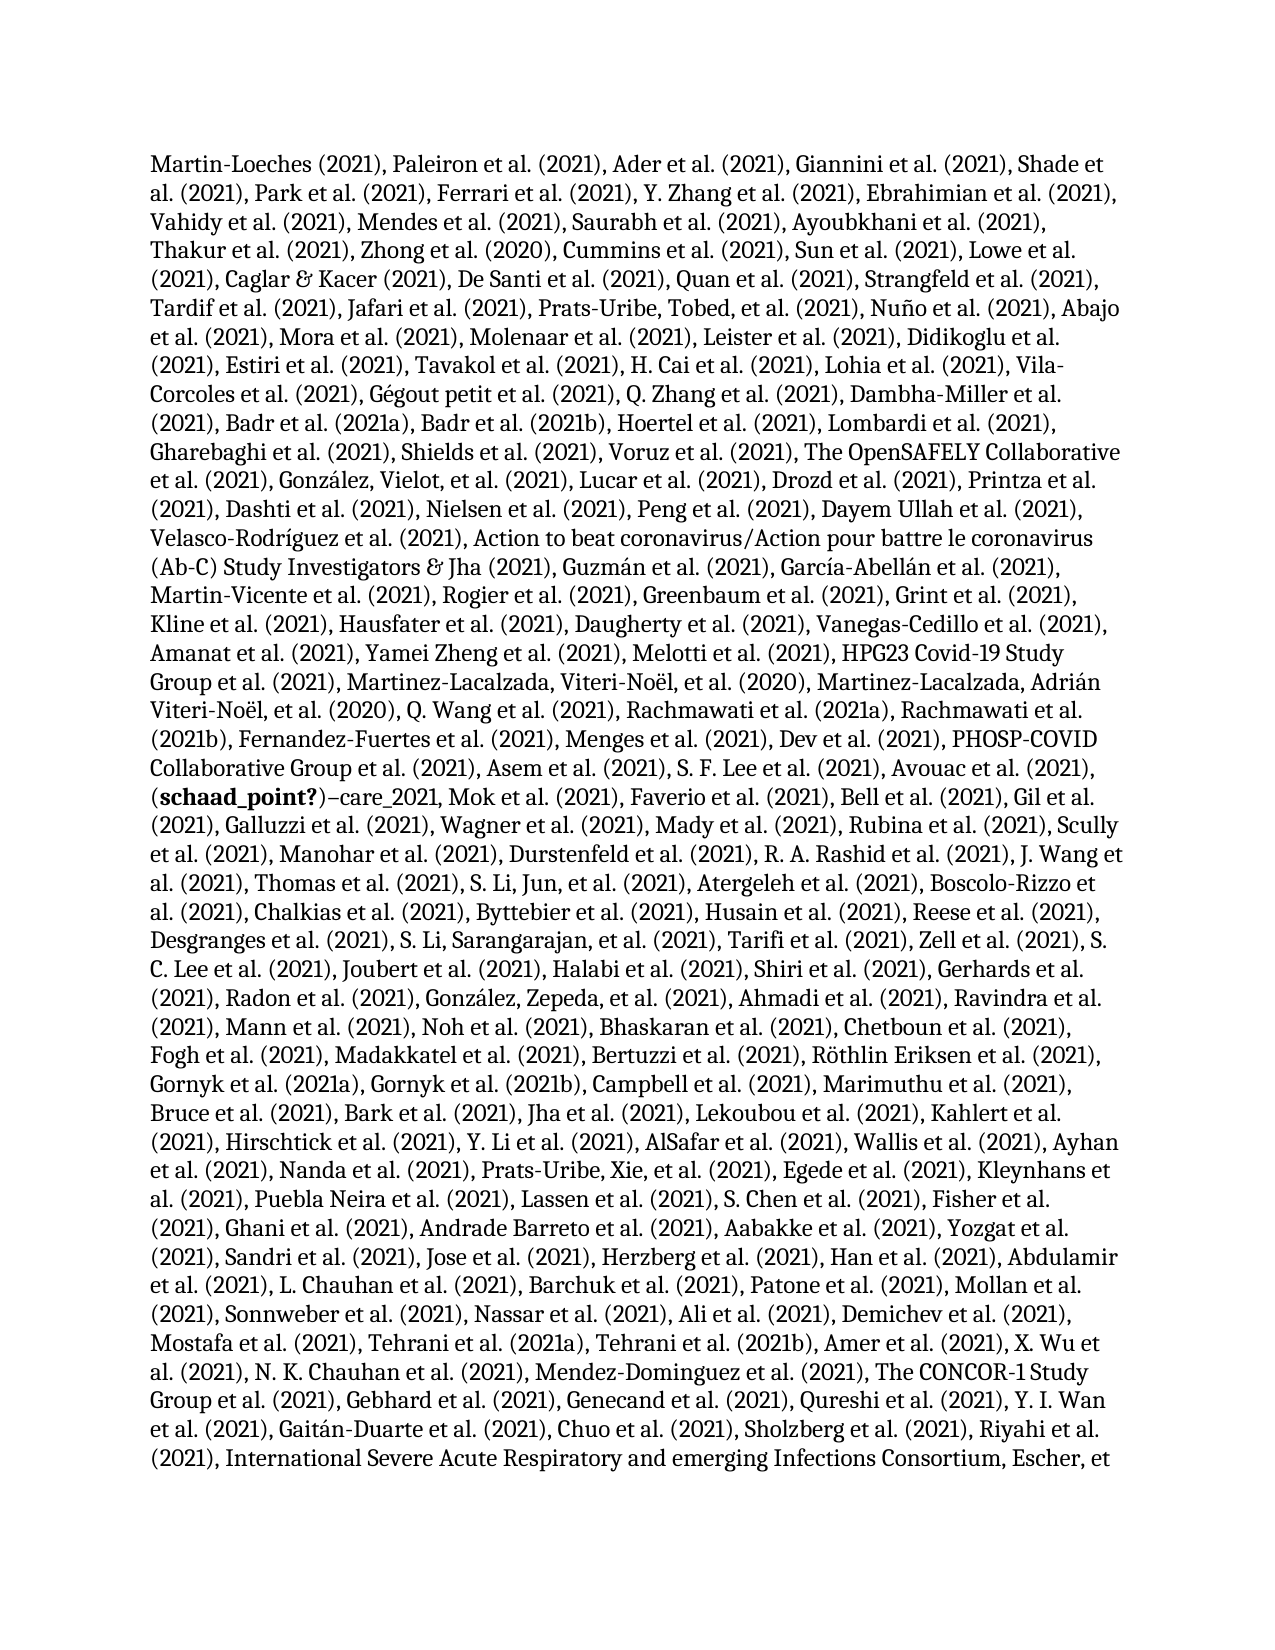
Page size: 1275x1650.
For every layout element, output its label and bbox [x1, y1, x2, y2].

text [150, 150, 1125, 1472]
